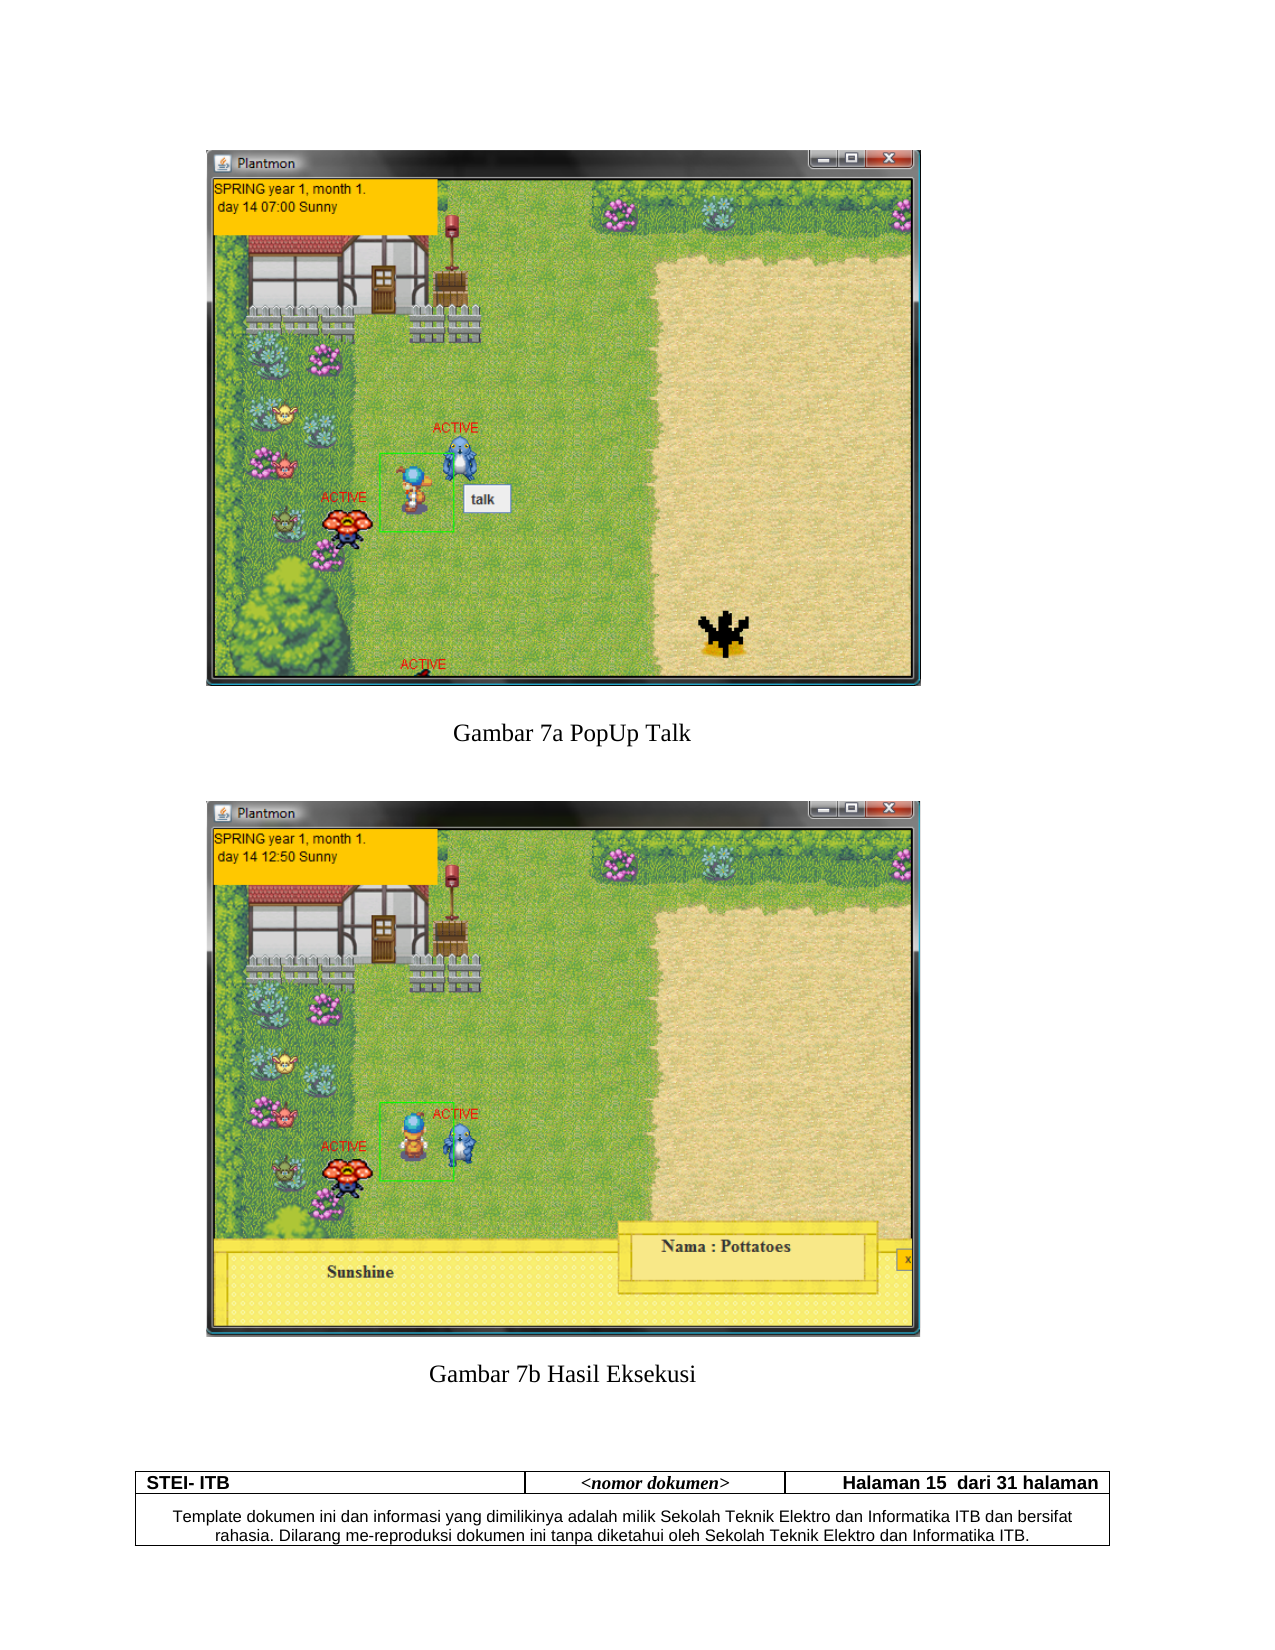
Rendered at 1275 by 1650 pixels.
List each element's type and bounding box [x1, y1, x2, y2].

picture [206, 150, 921, 686]
picture [206, 801, 921, 1337]
